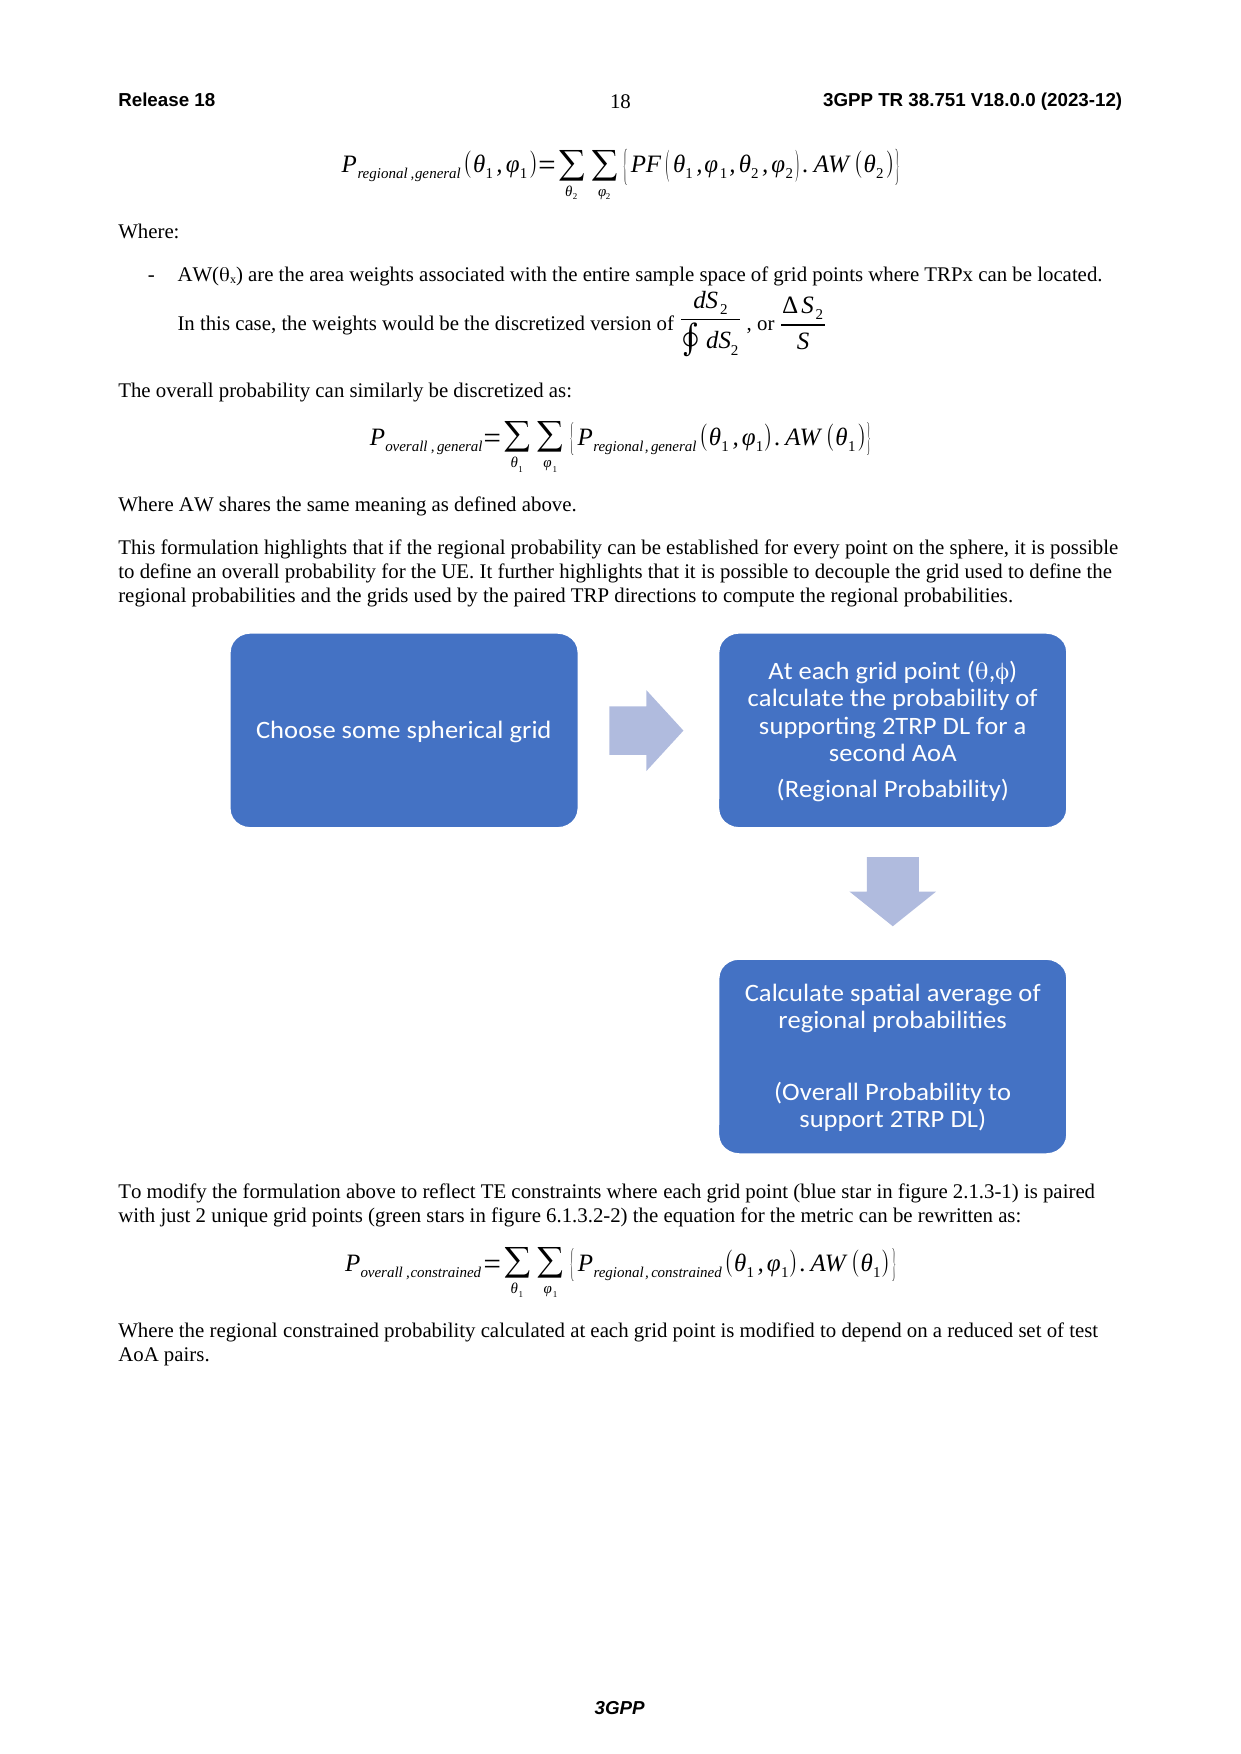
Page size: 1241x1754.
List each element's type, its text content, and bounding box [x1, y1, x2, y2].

text This formulation highlights that if the regional probability can be established for every point on the sphere, it is possible to define an overall probability for the UE. It further highlights that it is possible to decouple the grid used to define the regional probabilities and the grids used by the paired TRP directions to compute the regional probabilities. [118, 535, 1122, 607]
text To modify the formulation above to reflect TE constraints where each grid point (blue star in figure 2.1.3-1) is paired with just 2 unique grid points (green stars in figure 6.1.3.2-2) the equation for the metric can be rewritten as: [118, 1179, 1122, 1227]
text Where the regional constrained probability calculated at each grid point is modified to depend on a reduced set of test AoA pairs. [118, 1318, 1122, 1366]
text The overall probability can similarly be discretized as: [118, 378, 1122, 402]
text Where: [118, 219, 1122, 243]
text - AW(x) are the area weights associated with the entire sample space of grid points where TRPx can be located. In this case, the weights would be the discretized version of , or [148, 262, 1122, 359]
text Where AW shares the same meaning as defined above. [118, 492, 1122, 516]
